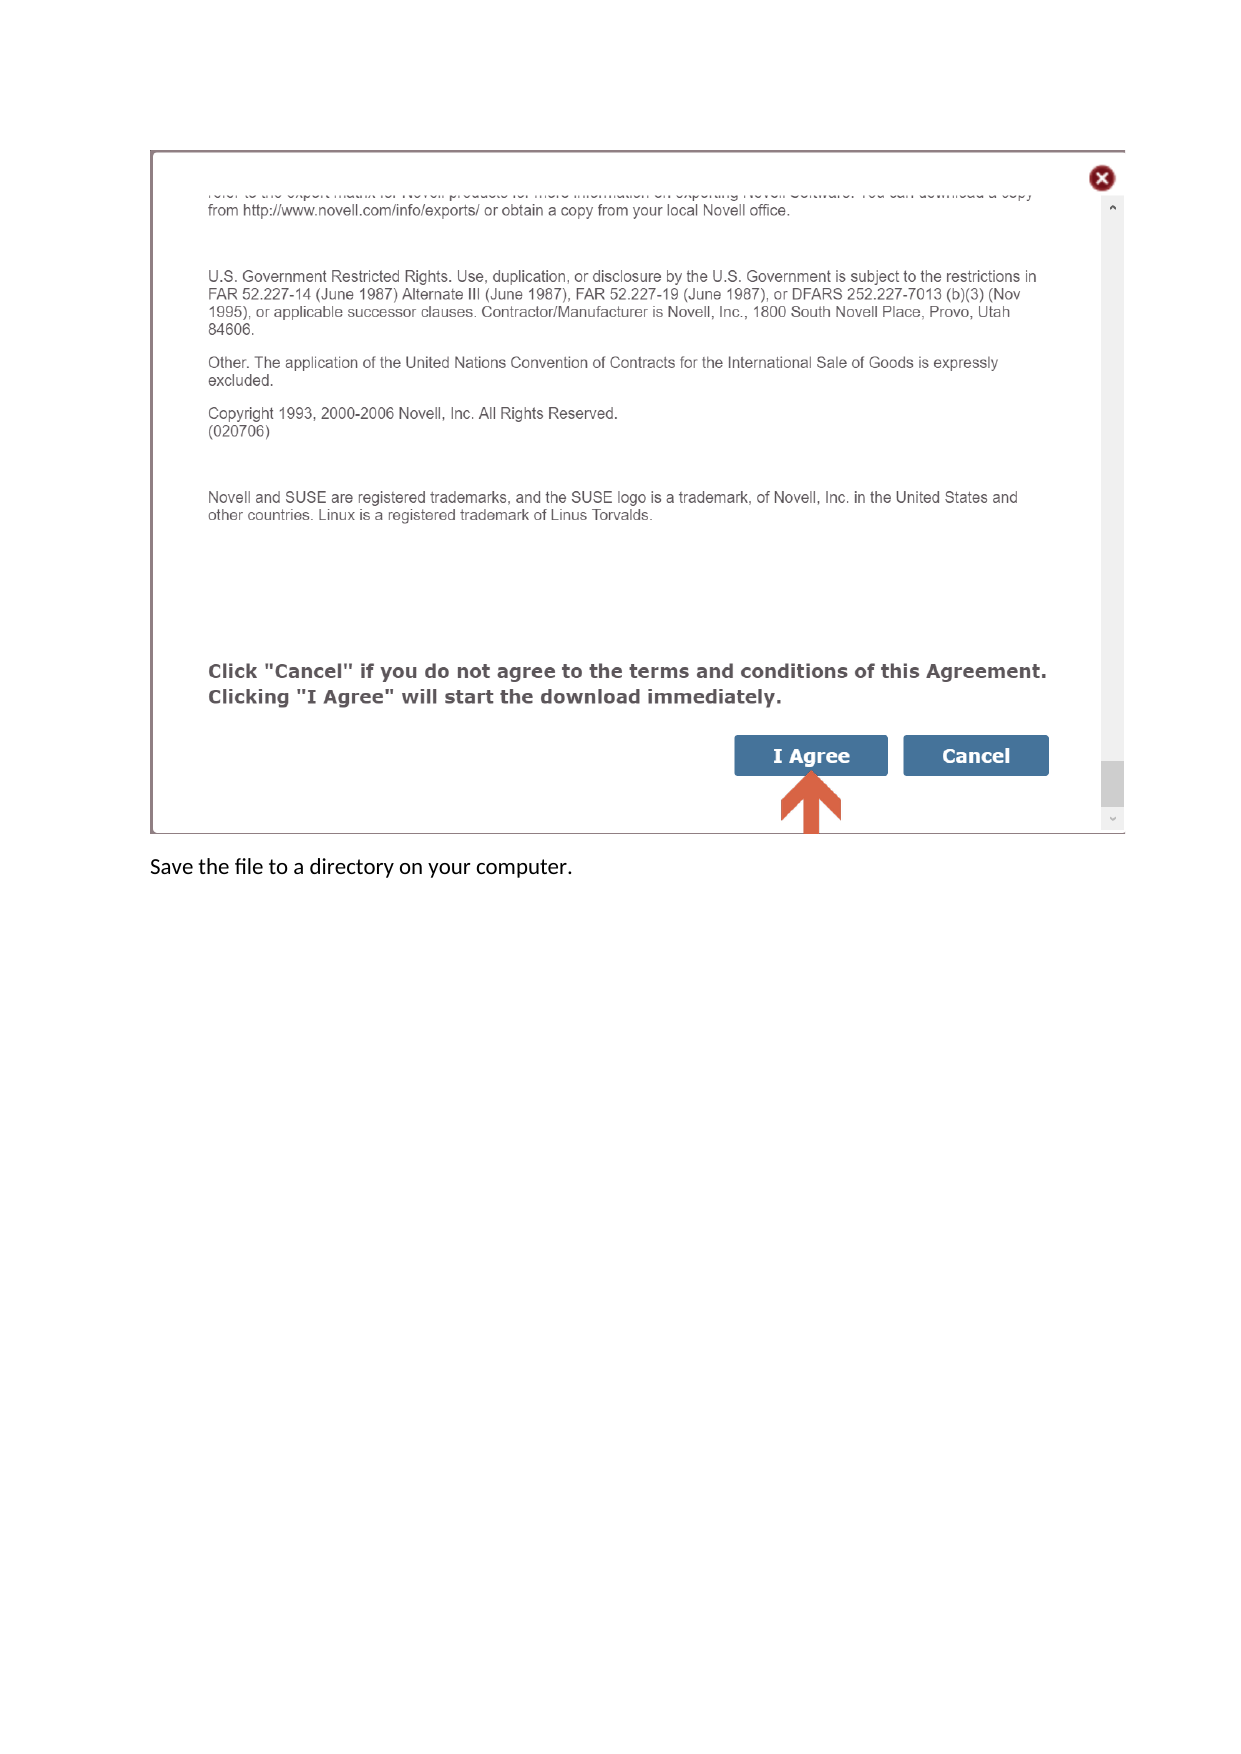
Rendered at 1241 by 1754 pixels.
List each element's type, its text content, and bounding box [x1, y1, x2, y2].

text Save the file to a directory on your computer. [150, 852, 1090, 880]
picture [150, 150, 1125, 834]
